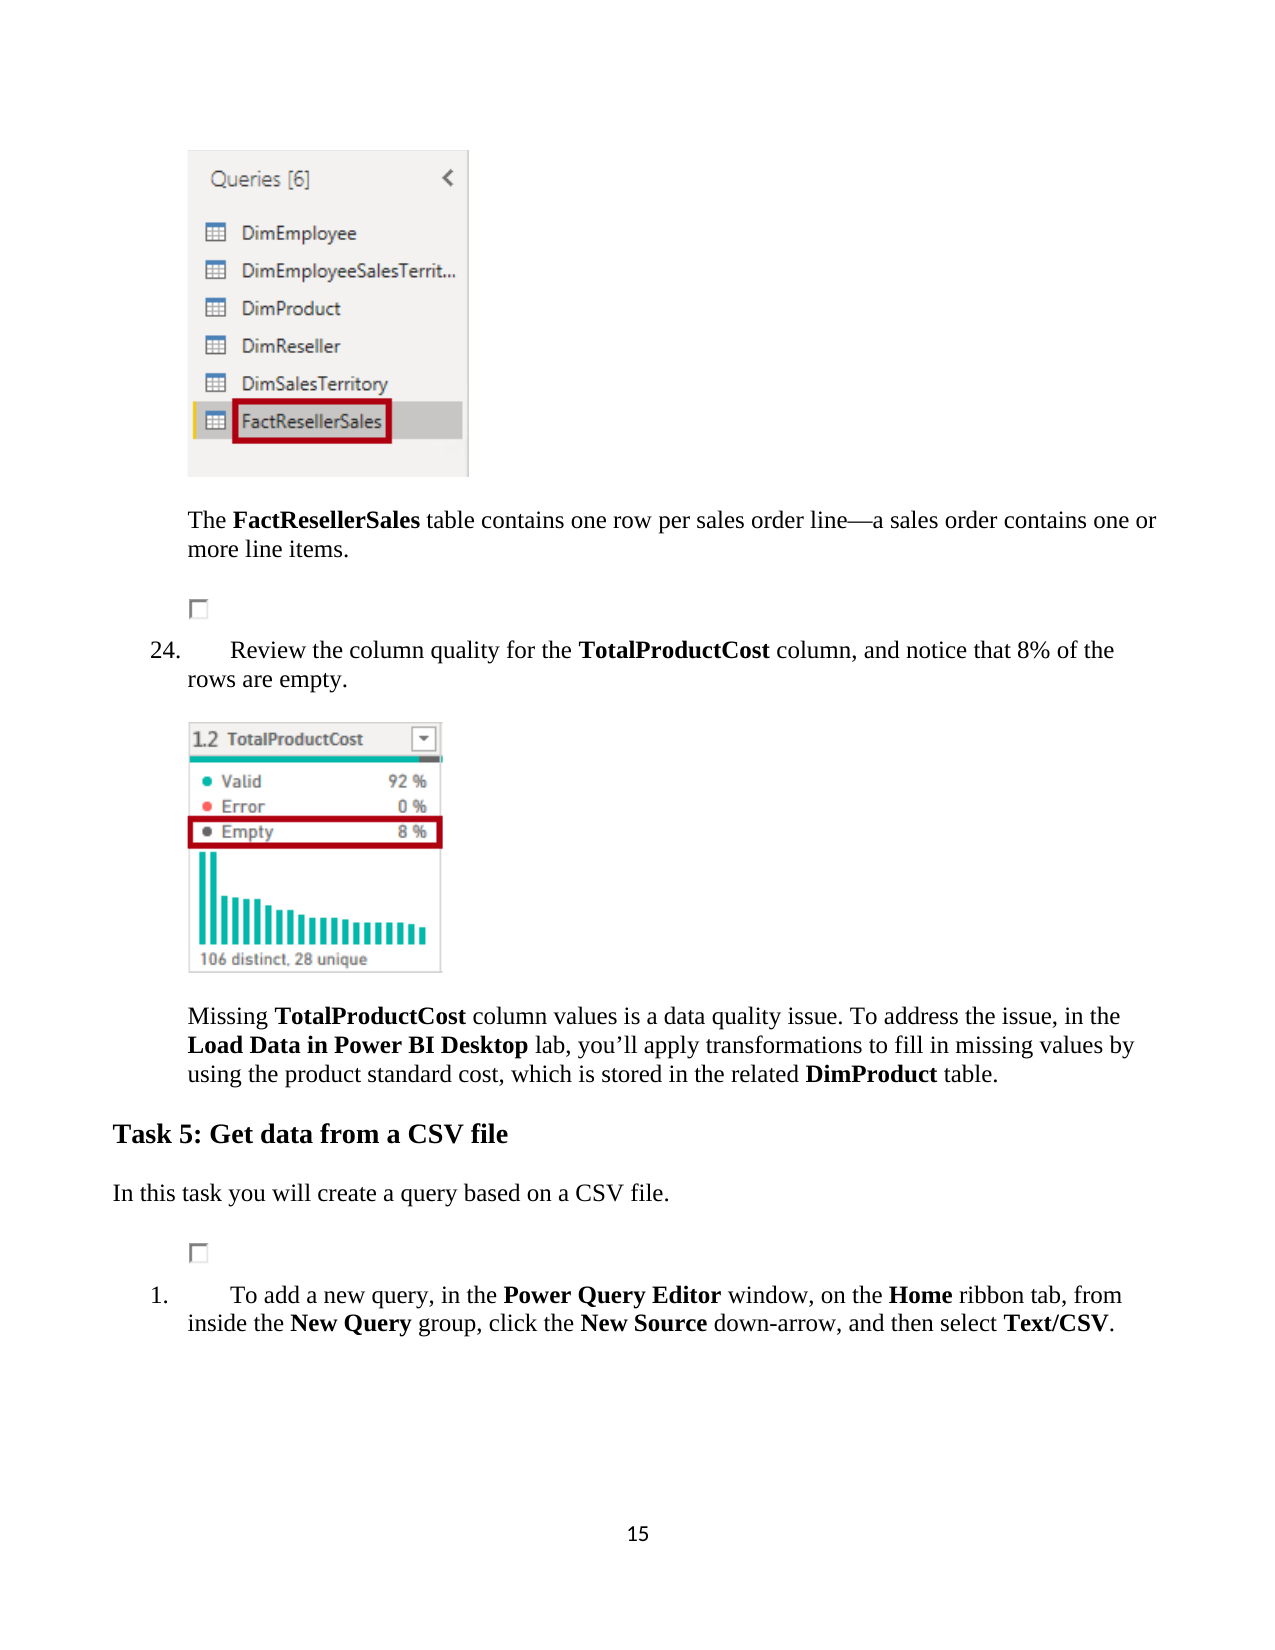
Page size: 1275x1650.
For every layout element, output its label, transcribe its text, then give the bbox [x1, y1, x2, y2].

picture [187, 722, 443, 973]
text Missing TotalProductCost column values is a data quality issue. To address the issue, in the Load Data in Power BI Desktop lab, you’ll apply transformations to fill in missing values by using the product standard cost, which is stored in the related DimProduct table. [187, 1001, 1162, 1088]
list To add a new query, in the Power Query Editor window, on the Home ribbon tab, from inside the New Query group, click the New Source down-arrow, and then select Text/CSV. [150, 1236, 1162, 1337]
text In this task you will create a query based on a CSV file. [112, 1178, 1162, 1207]
list Review the column quality for the TotalProductCost column, and notice that 8% of the rows are empty. [150, 592, 1162, 693]
text The FactResellerSales table contains one row per sales order line—a sales order contains one or more line items. [187, 505, 1162, 563]
picture [187, 150, 469, 477]
text Task 5: Get data from a CSV file [112, 1117, 1162, 1149]
